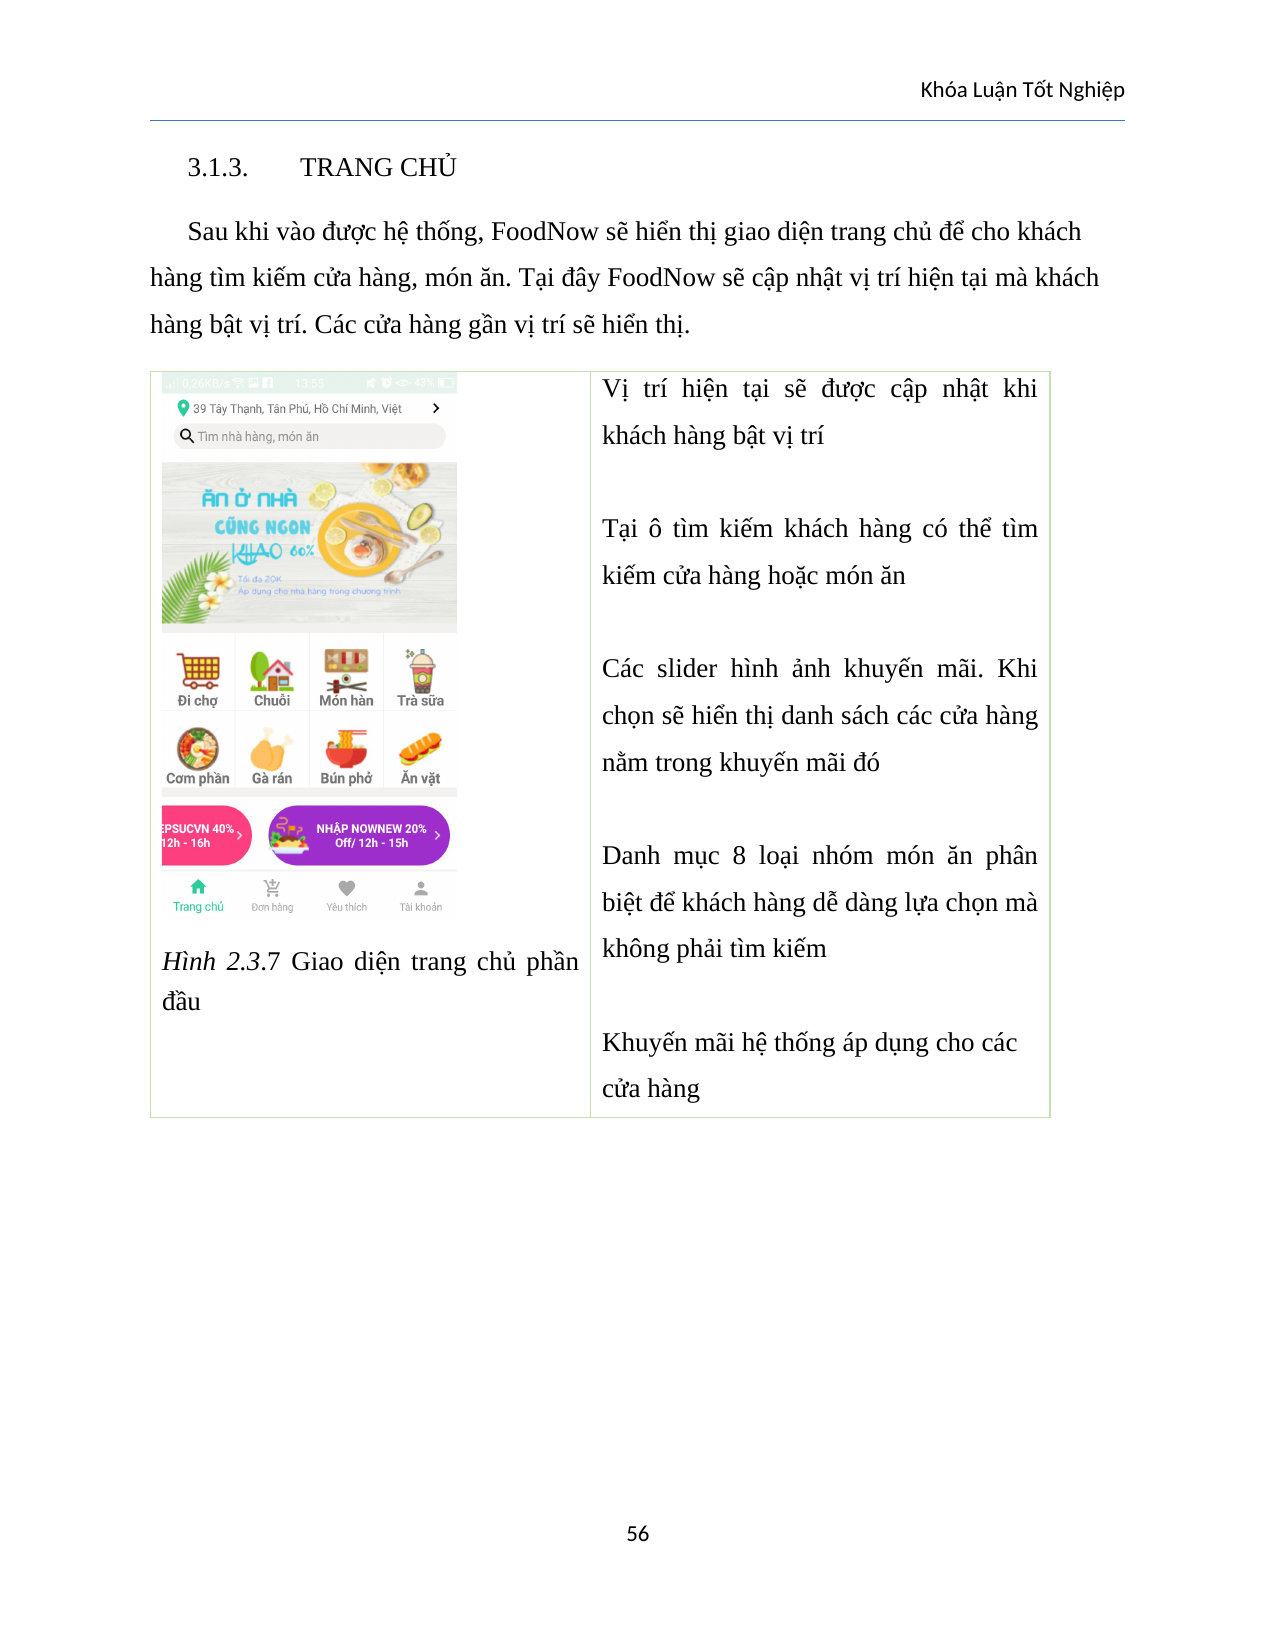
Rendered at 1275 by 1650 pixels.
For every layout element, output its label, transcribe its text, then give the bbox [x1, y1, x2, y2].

text Sau khi vào được hệ thống, FoodNow sẽ hiển thị giao diện trang chủ để cho khách hàng tìm kiếm cửa hàng, món ăn. Tại đây FoodNow sẽ cập nhật vị trí hiện tại mà khách hàng bật vị trí. Các cửa hàng gần vị trí sẽ hiển thị. [150, 214, 1125, 339]
list TRANG CHỦ [187, 151, 1125, 182]
table_header Vị trí hiện tại sẽ được cập nhật khi khách hàng bật vị trí Tại ô tìm kiếm khách hàng có thể tìm kiếm cửa hàng hoặc món ăn Các slider hình ảnh khuyến mãi. Khi chọn sẽ hiển thị danh sách các cửa hàng nằm trong khuyến mãi đó Danh mục 8 loại nhóm món ăn phân biệt để khách hàng dễ dàng lựa chọn mà không phải tìm kiếm Khuyến mãi hệ thống áp dụng cho các cửa hàng [591, 372, 1049, 1117]
table_header Hình 2.3.7 Giao diện trang chủ phần đầu [151, 372, 590, 1117]
picture [161, 372, 458, 919]
